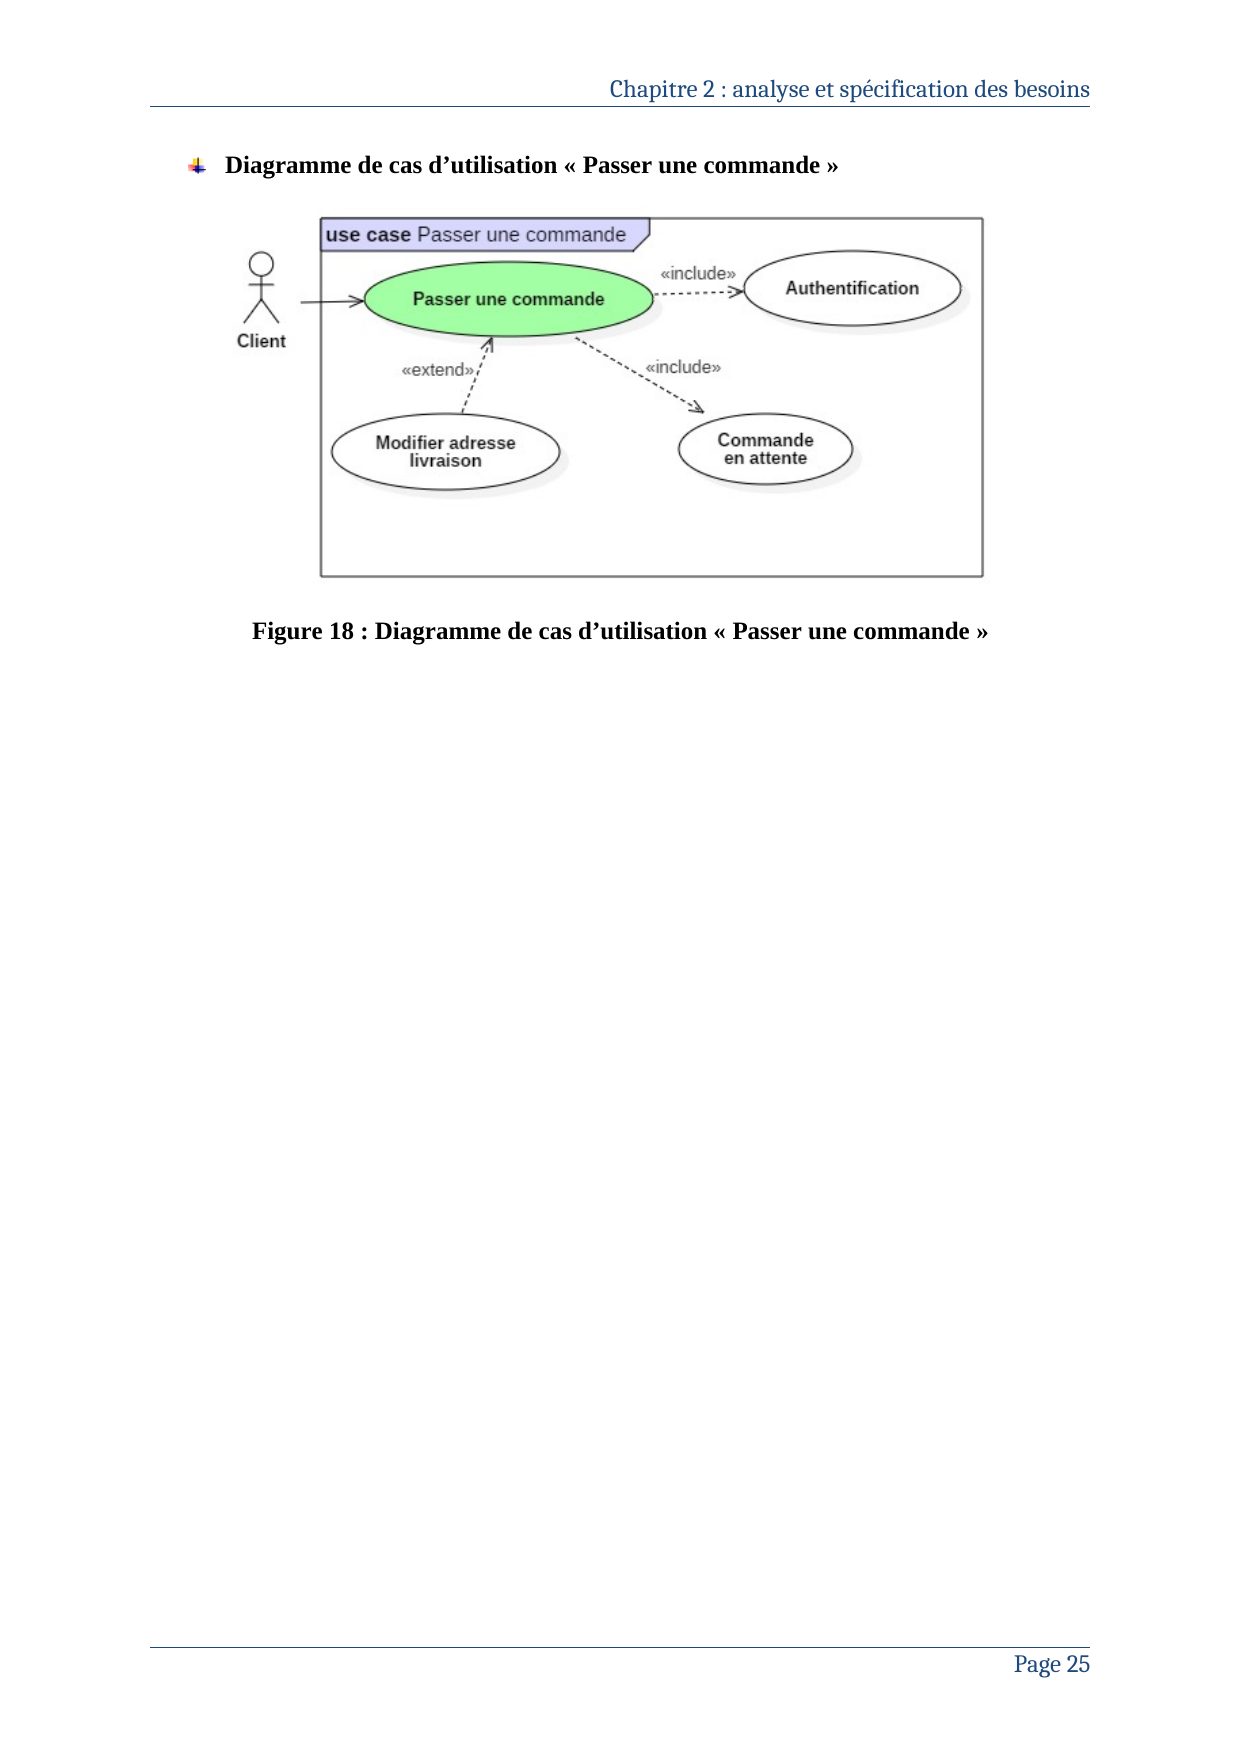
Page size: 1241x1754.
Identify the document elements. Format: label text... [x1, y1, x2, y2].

picture [188, 156, 206, 174]
list Diagramme de cas d’utilisation « Passer une commande » [187, 150, 1090, 179]
picture [210, 205, 1037, 590]
